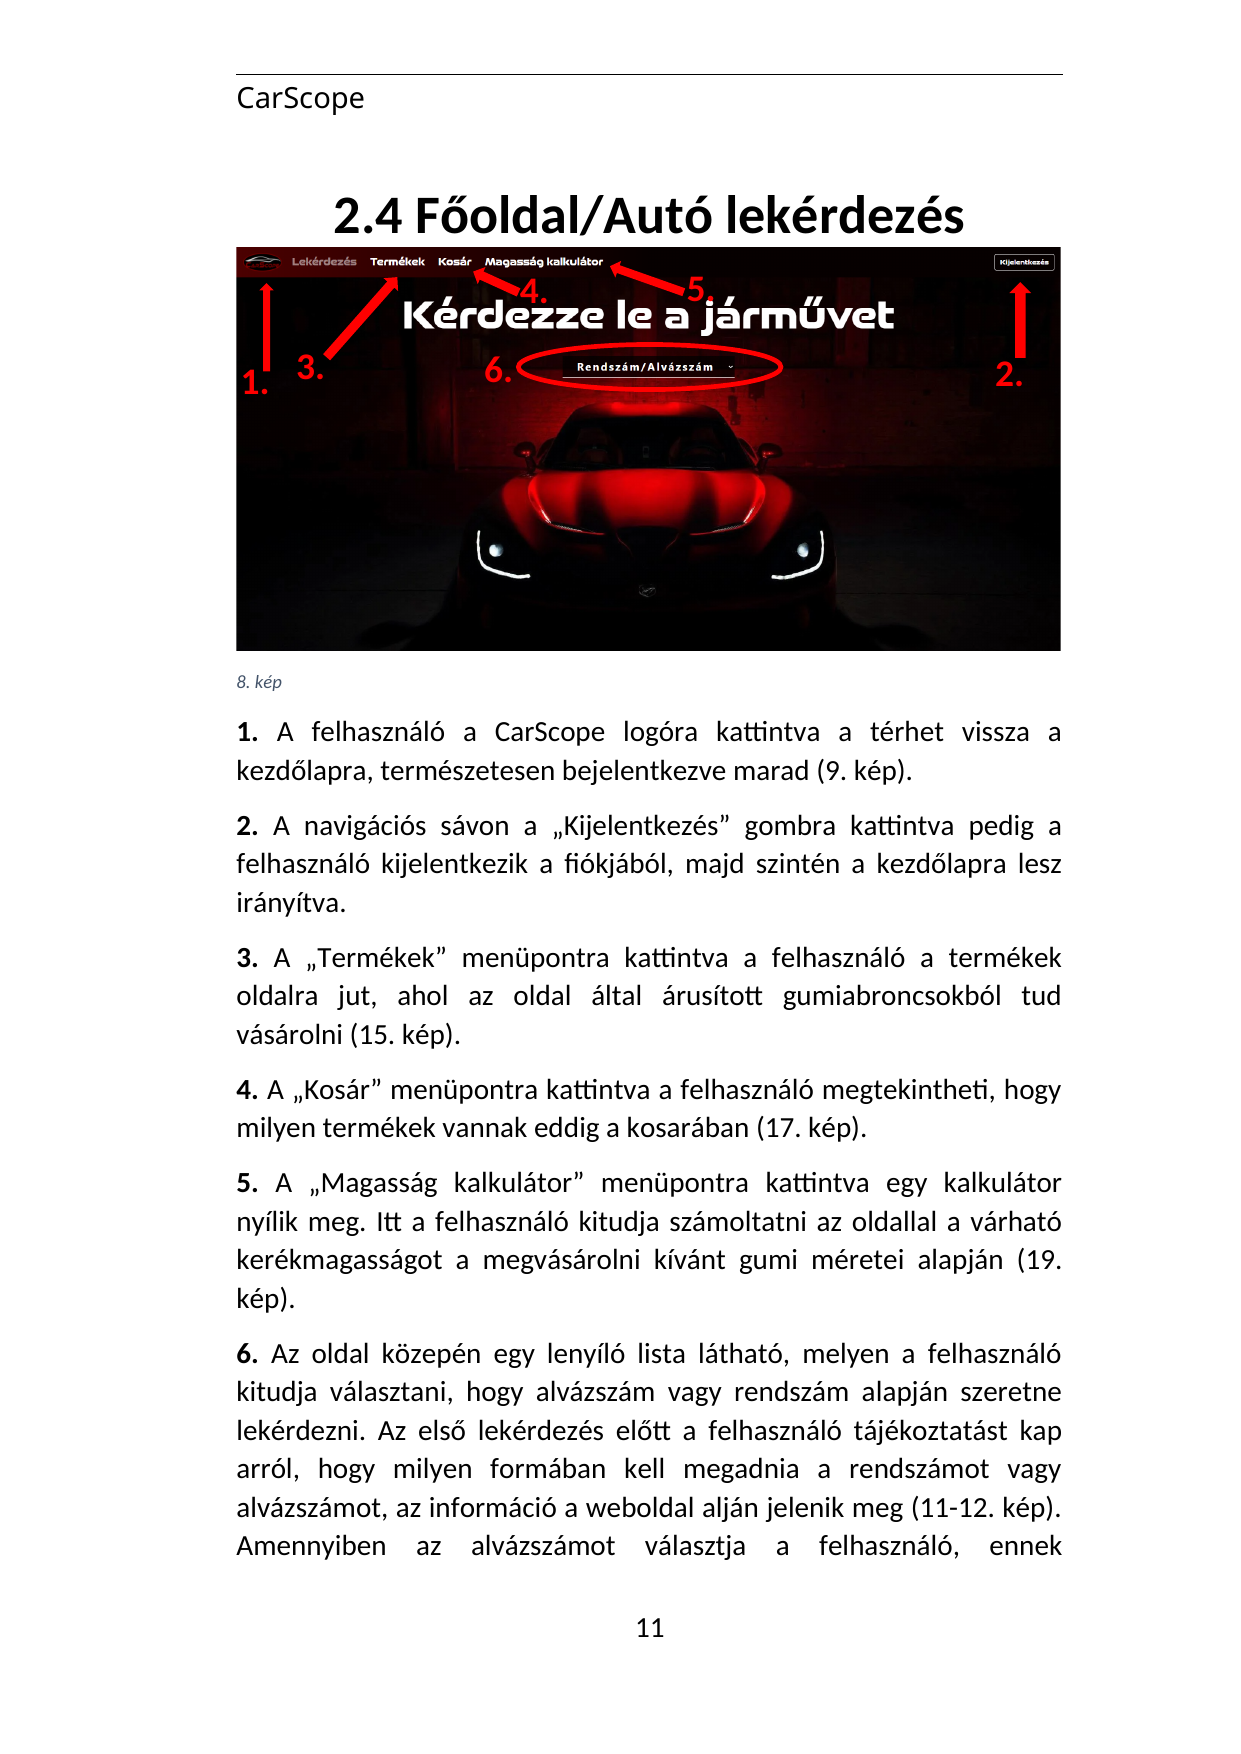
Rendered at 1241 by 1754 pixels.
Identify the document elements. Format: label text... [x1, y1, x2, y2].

subtitle 2.4 Főoldal/Autó lekérdezés [236, 181, 1063, 247]
text 8. kép [236, 670, 1063, 693]
picture [236, 247, 1061, 651]
text 1. A felhasználó a CarScope logóra kattintva a térhet vissza a kezdőlapra, természetesen bejelentkezve marad (9. kép). [236, 713, 1063, 788]
text 2. A navigációs sávon a „Kijelentkezés” gombra kattintva pedig a felhasználó kijelentkezik a fiókjából, majd szintén a kezdőlapra lesz irányítva. [236, 807, 1063, 919]
text 5. A „Magasság kalkulátor” menüpontra kattintva egy kalkulátor nyílik meg. Itt a felhasználó kitudja számoltatni az oldallal a várható kerékmagasságot a megvásárolni kívánt gumi méretei alapján (19. kép). [236, 1164, 1063, 1316]
text 3. A „Termékek” menüpontra kattintva a felhasználó a termékek oldalra jut, ahol az oldal által árusított gumiabroncsokból tud vásárolni (15. kép). [236, 939, 1063, 1052]
text 4. A „Kosár” menüpontra kattintva a felhasználó megtekintheti, hogy milyen termékek vannak eddig a kosarában (17. kép). [236, 1071, 1063, 1145]
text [236, 1335, 1063, 1563]
